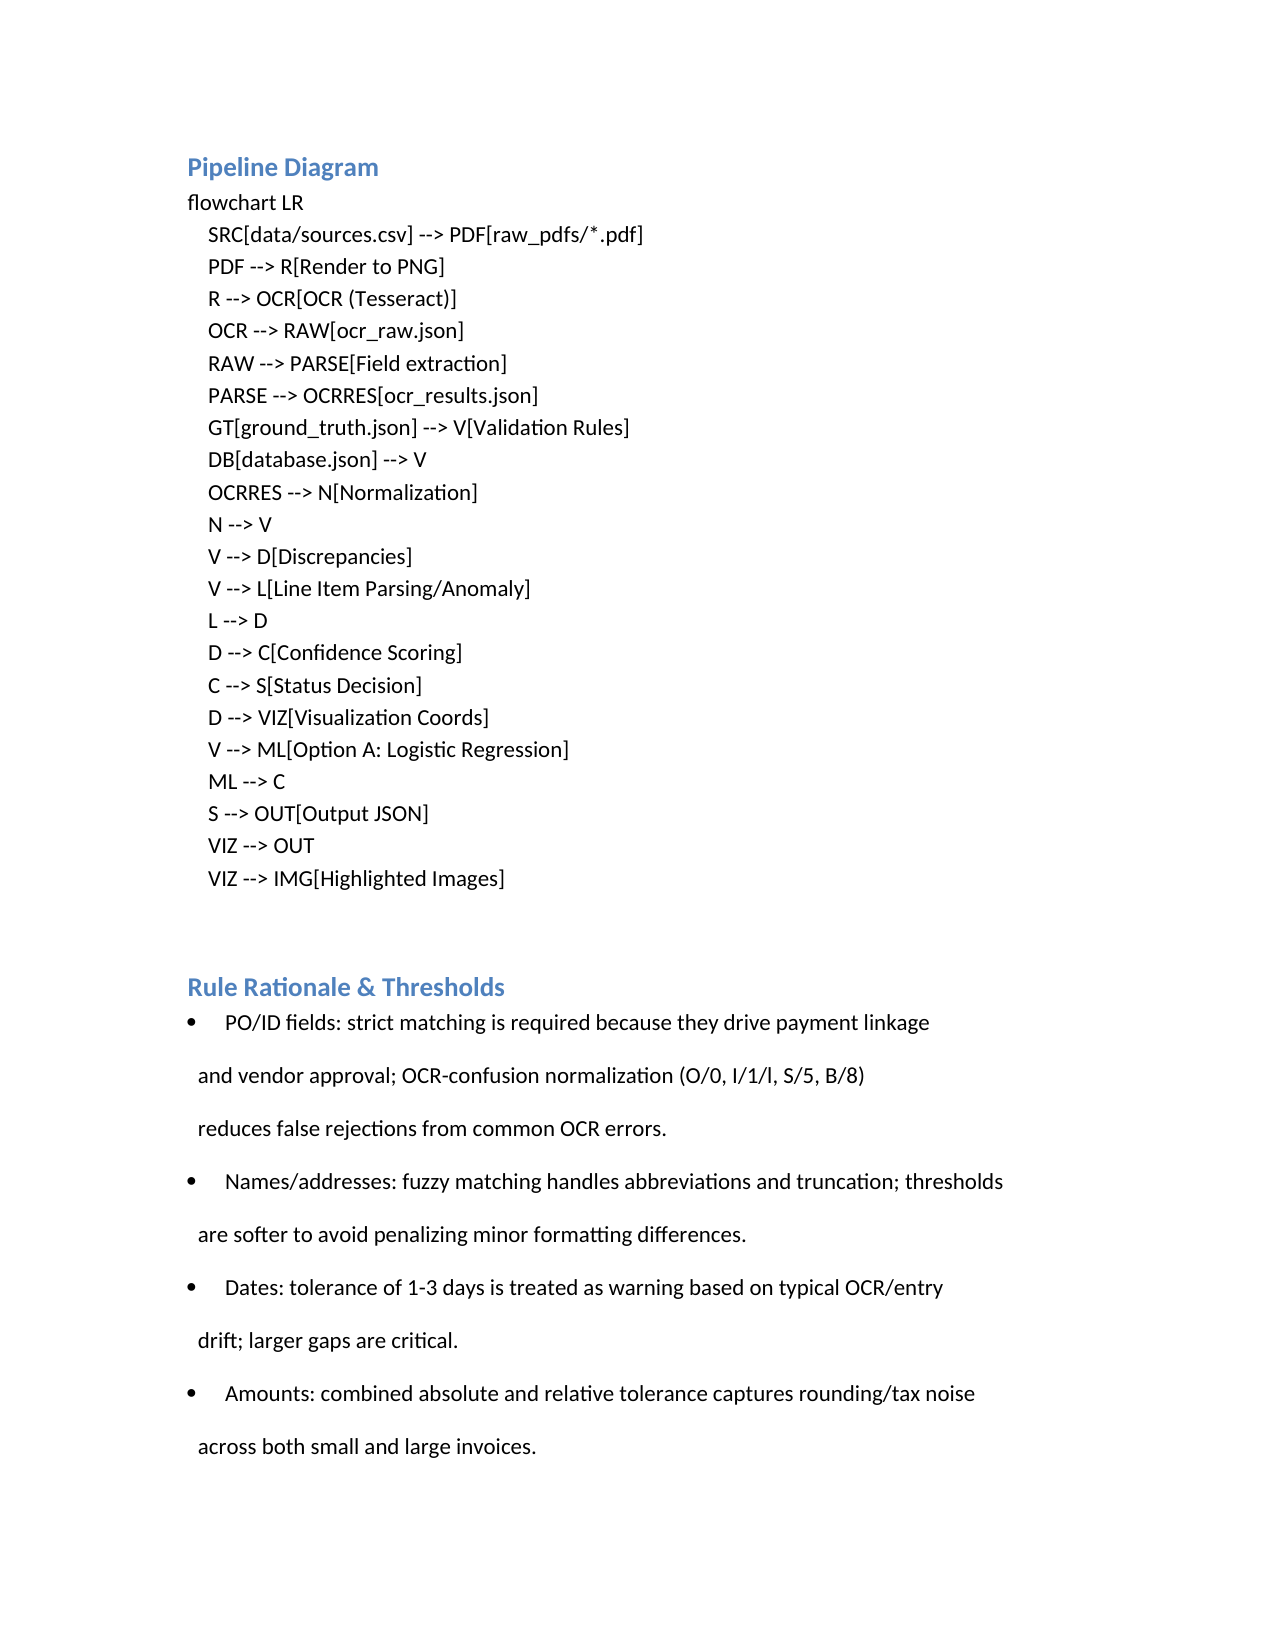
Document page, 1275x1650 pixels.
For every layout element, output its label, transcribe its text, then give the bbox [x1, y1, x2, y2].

list Names/addresses: fuzzy matching handles abbreviations and truncation; thresholds [187, 1167, 1087, 1195]
text drift; larger gaps are critical. [187, 1326, 1087, 1354]
subtitle Pipeline Diagram [187, 150, 1087, 183]
list Dates: tolerance of 1-3 days is treated as warning based on typical OCR/entry [187, 1273, 1087, 1301]
text flowchart LR SRC[data/sources.csv] --> PDF[raw_pdfs/*.pdf] PDF --> R[Render to PNG] R --> OCR[OCR (Tesseract)] OCR --> RAW[ocr_raw.json] RAW --> PARSE[Field extraction] PARSE --> OCRRES[ocr_results.json] GT[ground_truth.json] --> V[Validation Rules] DB[database.json] --> V OCRRES --> N[Normalization] N --> V V --> D[Discrepancies] V --> L[Line Item Parsing/Anomaly] L --> D D --> C[Confidence Scoring] C --> S[Status Decision] D --> VIZ[Visualization Coords] V --> ML[Option A: Logistic Regression] ML --> C S --> OUT[Output JSON] VIZ --> OUT VIZ --> IMG[Highlighted Images] [187, 188, 1087, 892]
text are softer to avoid penalizing minor formatting differences. [187, 1220, 1087, 1248]
list PO/ID fields: strict matching is required because they drive payment linkage [187, 1008, 1087, 1036]
list Amounts: combined absolute and relative tolerance captures rounding/tax noise [187, 1379, 1087, 1407]
text reduces false rejections from common OCR errors. [187, 1114, 1087, 1142]
subtitle Rule Rationale & Thresholds [187, 970, 1087, 1003]
text and vendor approval; OCR-confusion normalization (O/0, I/1/l, S/5, B/8) [187, 1061, 1087, 1089]
text across both small and large invoices. [187, 1432, 1087, 1460]
